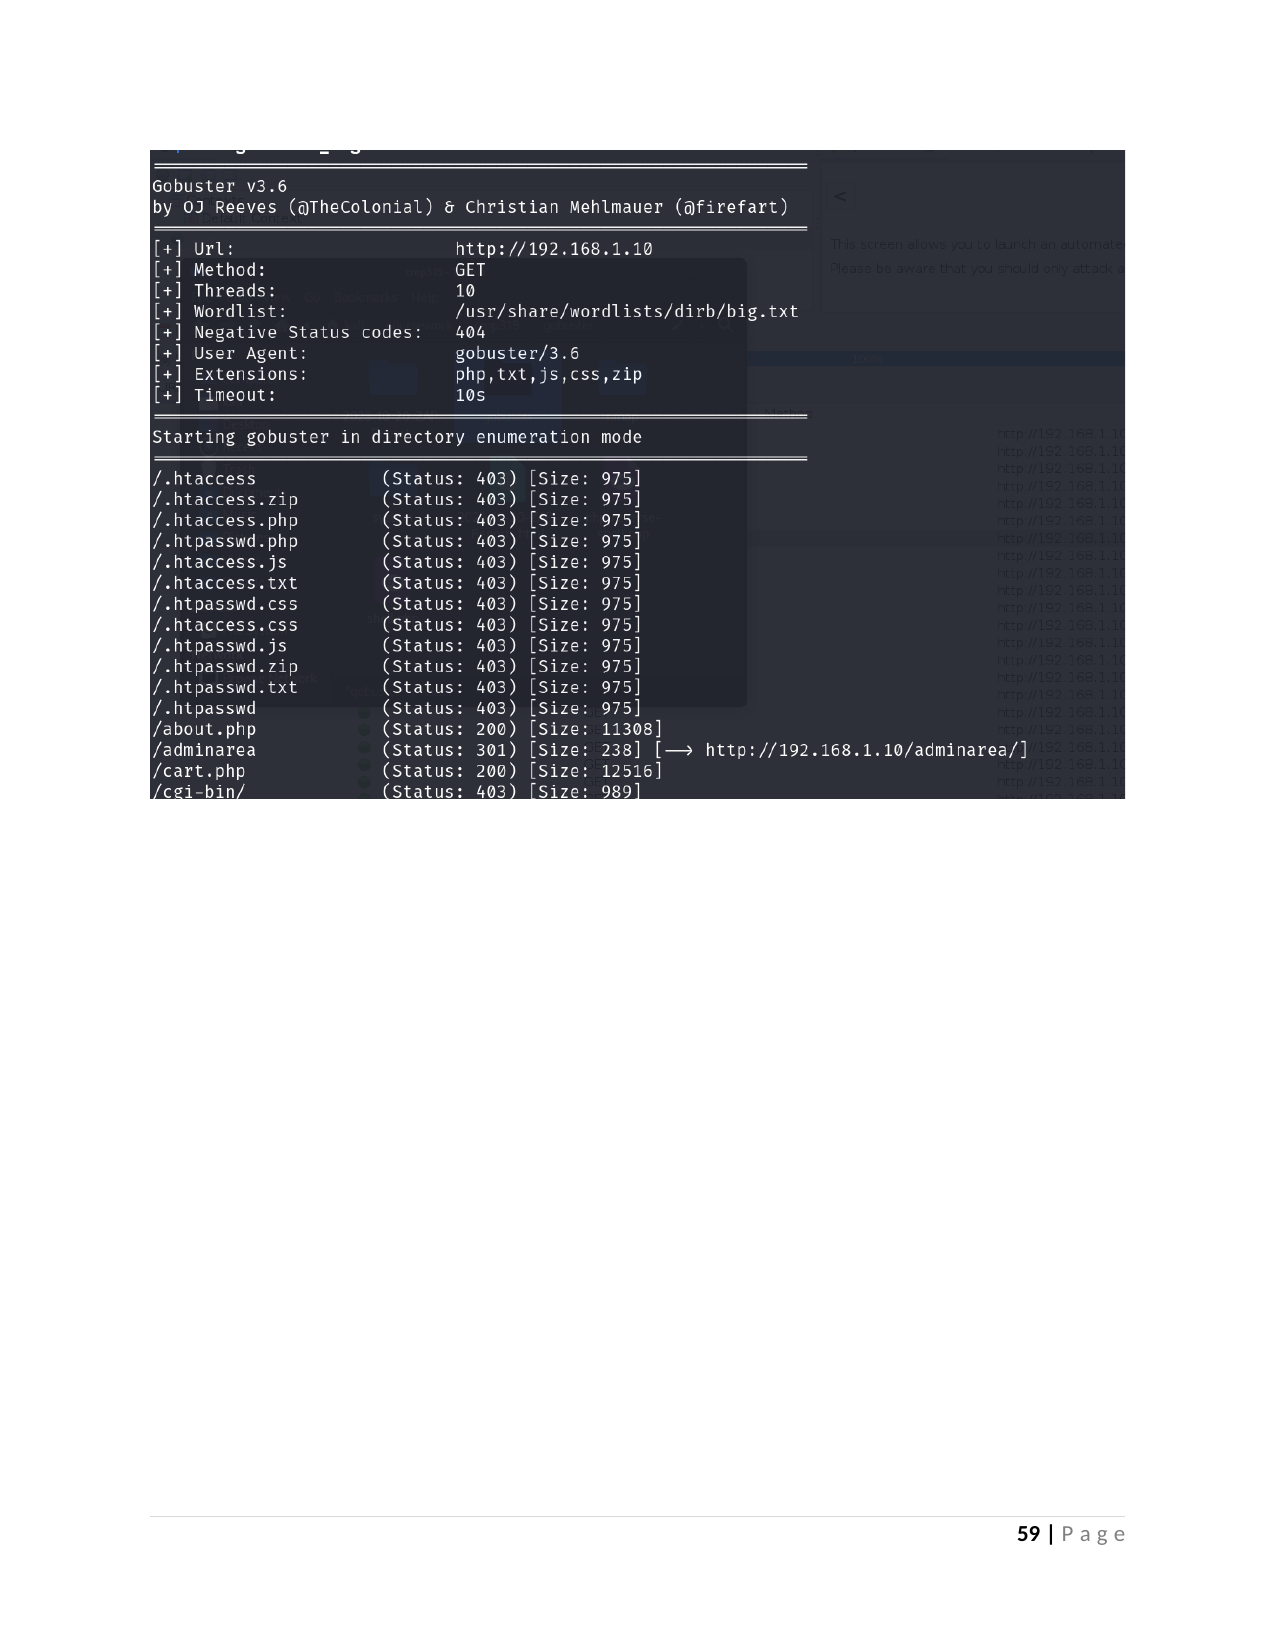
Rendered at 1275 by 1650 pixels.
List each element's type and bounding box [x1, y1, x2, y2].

picture [150, 150, 1125, 799]
